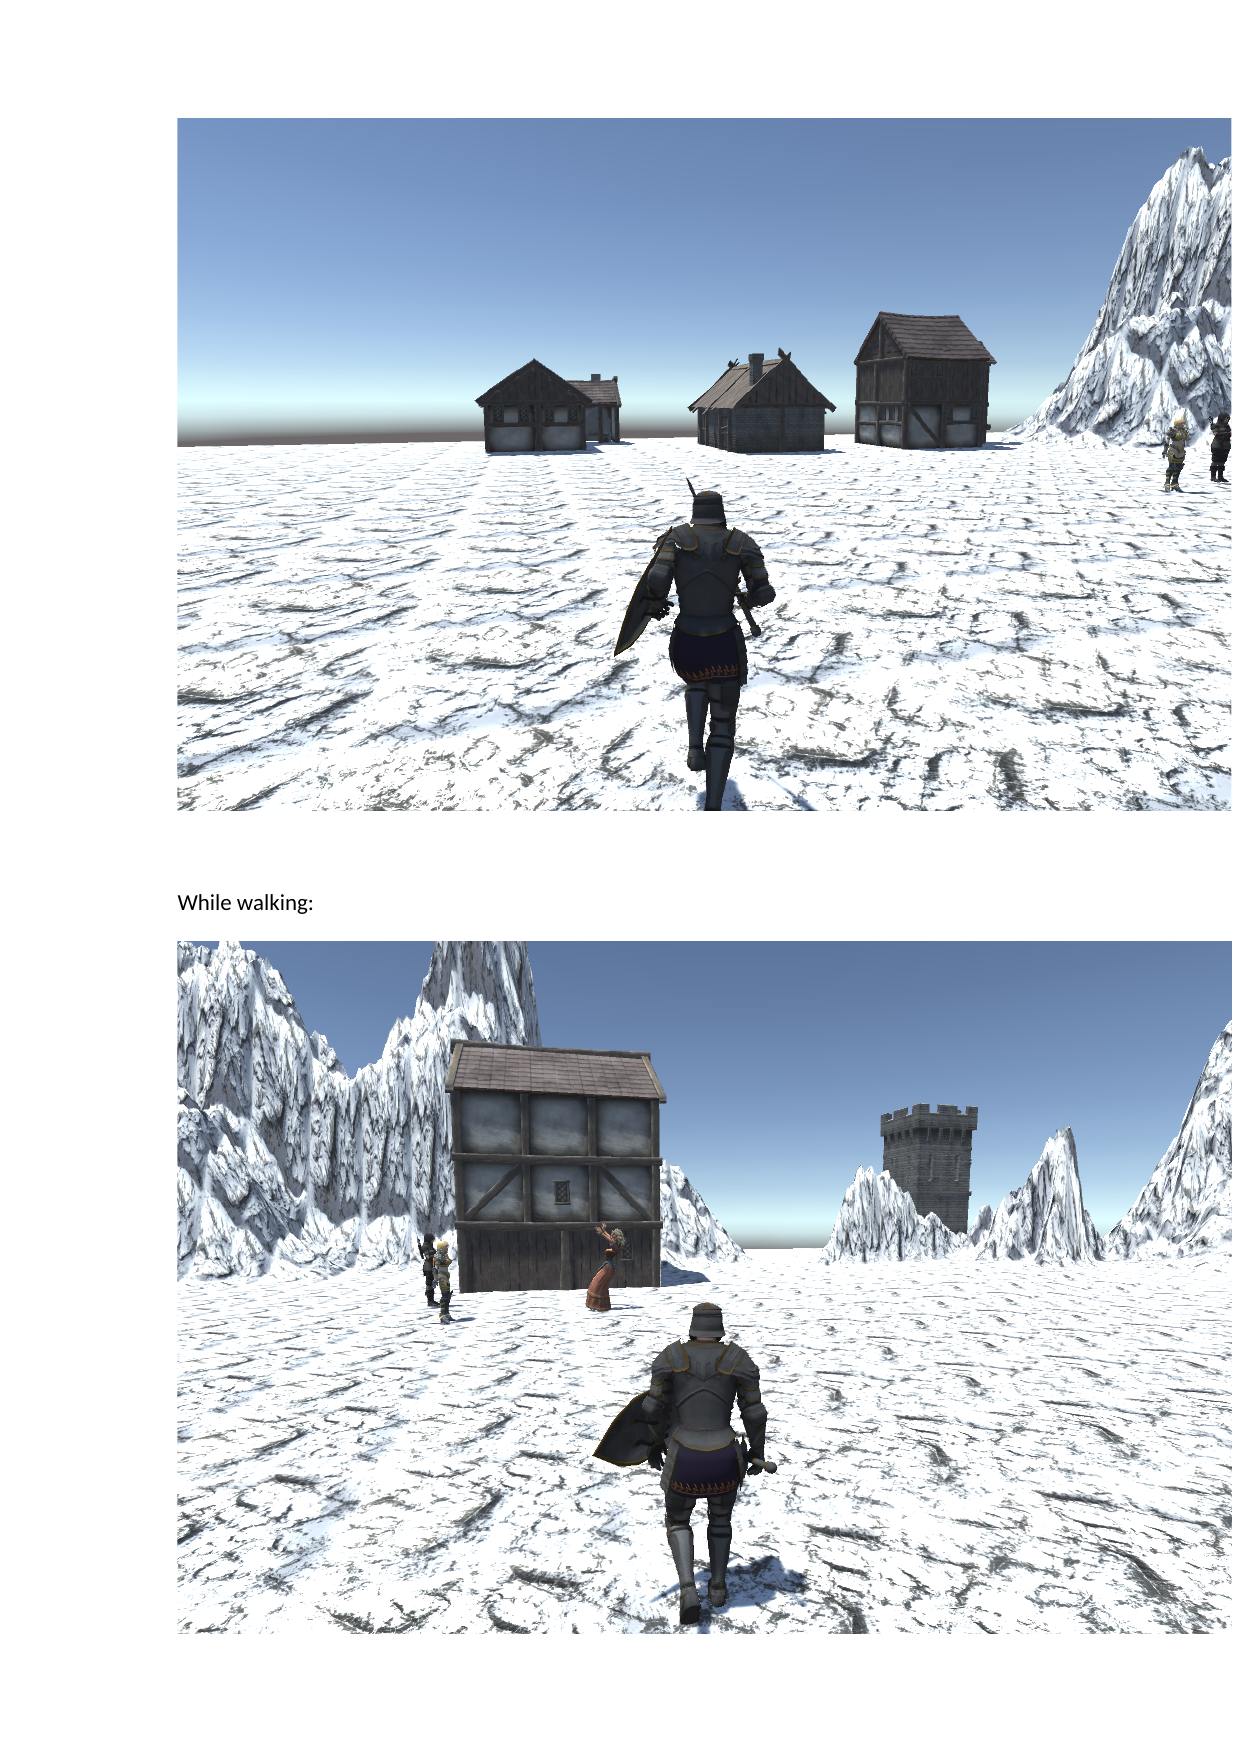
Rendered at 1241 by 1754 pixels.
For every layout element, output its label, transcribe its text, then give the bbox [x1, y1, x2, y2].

picture [177, 941, 1232, 1634]
text While walking: [177, 888, 1152, 916]
picture [177, 118, 1232, 811]
